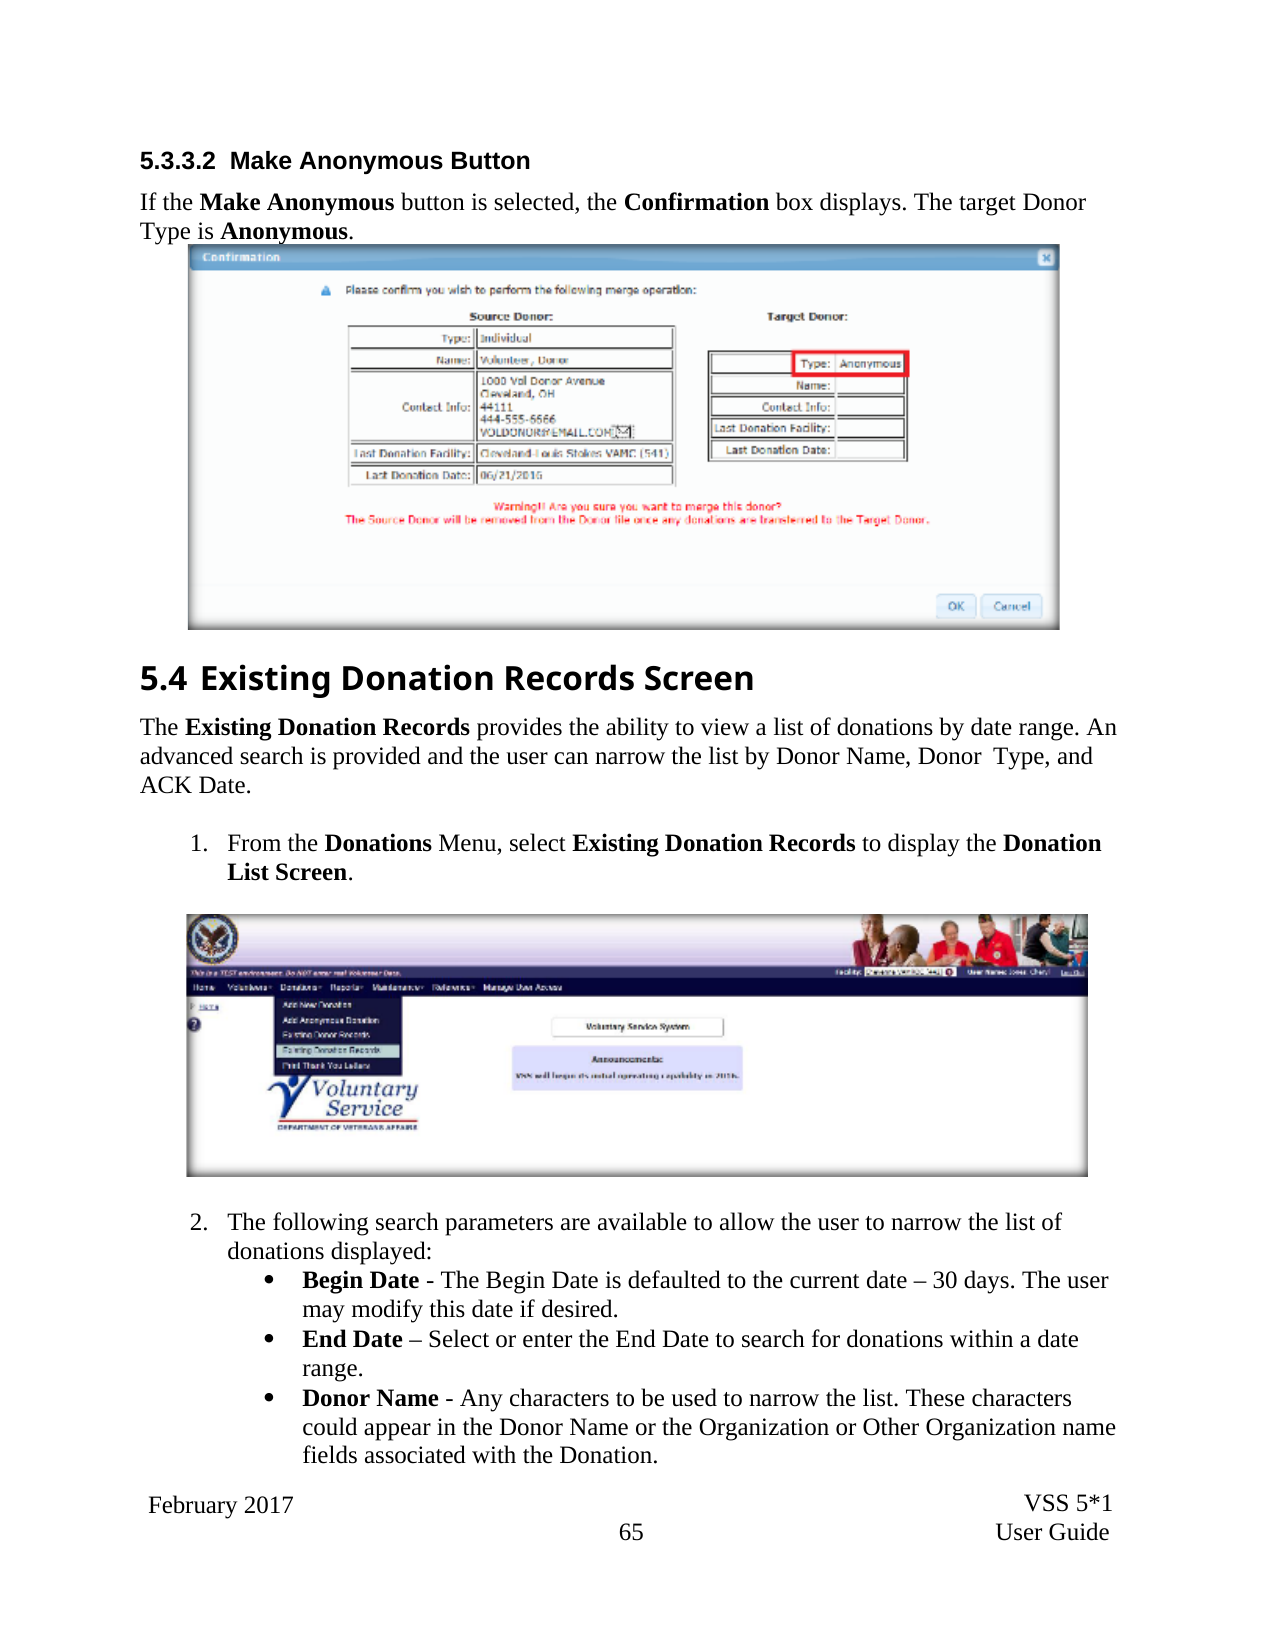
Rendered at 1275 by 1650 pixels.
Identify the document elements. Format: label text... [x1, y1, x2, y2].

text If the Make Anonymous button is selected, the Confirmation box displays. The target Donor Type is Anonymous. [139, 187, 1137, 244]
subtitle Make Anonymous Button [139, 146, 1137, 174]
list Begin Date - The Begin Date is defaulted to the current date – 30 days. The user may modify this date if desired. [264, 1266, 1137, 1323]
picture [186, 914, 1088, 1177]
subtitle Existing Donation Records Screen [139, 654, 1137, 700]
text The Existing Donation Records provides the ability to view a list of donations by date range. An advanced search is provided and the user can narrow the list by Donor Name, Donor Type, and ACK Date. [139, 712, 1137, 798]
list End Date – Select or enter the End Date to search for donations within a date range. [264, 1324, 1137, 1382]
list Donor Name - Any characters to be used to narrow the list. These characters could appear in the Donor Name or the Organization or Other Organization name fields associated with the Donation. [264, 1383, 1137, 1469]
picture [187, 244, 1060, 630]
list From the Donations Menu, select Existing Donation Records to display the Donation List Screen. [189, 828, 1137, 886]
list The following search parameters are available to allow the user to narrow the list of donations displayed: [189, 1207, 1137, 1264]
